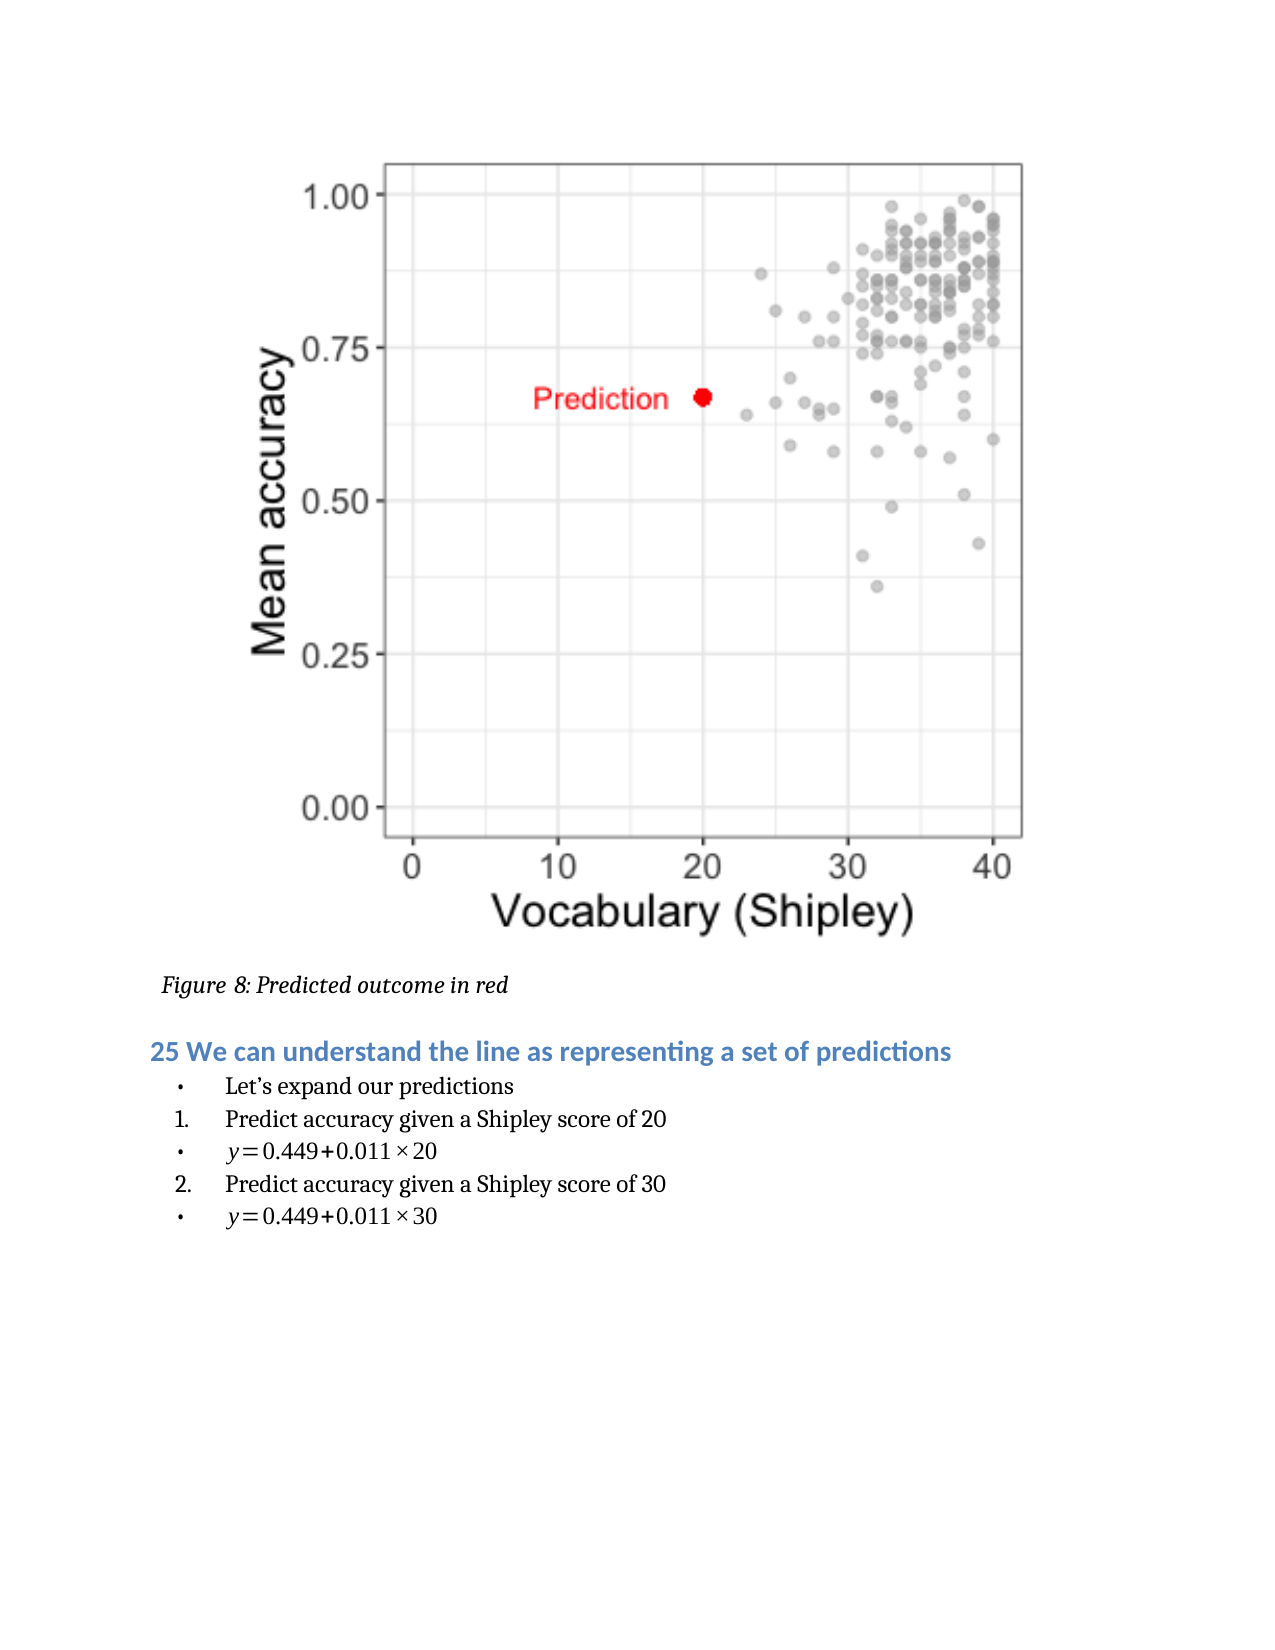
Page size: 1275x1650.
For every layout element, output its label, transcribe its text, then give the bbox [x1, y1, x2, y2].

list Predict accuracy given a Shipley score of 20 [175, 1105, 1125, 1133]
list Predict accuracy given a Shipley score of 30 [175, 1170, 1125, 1198]
picture [237, 150, 1038, 950]
table_header Figure 8: Predicted outcome in red [150, 150, 1125, 1012]
list Let’s expand our predictions [175, 1072, 1125, 1101]
subtitle 25 We can understand the line as representing a set of predictions [150, 1033, 1125, 1068]
